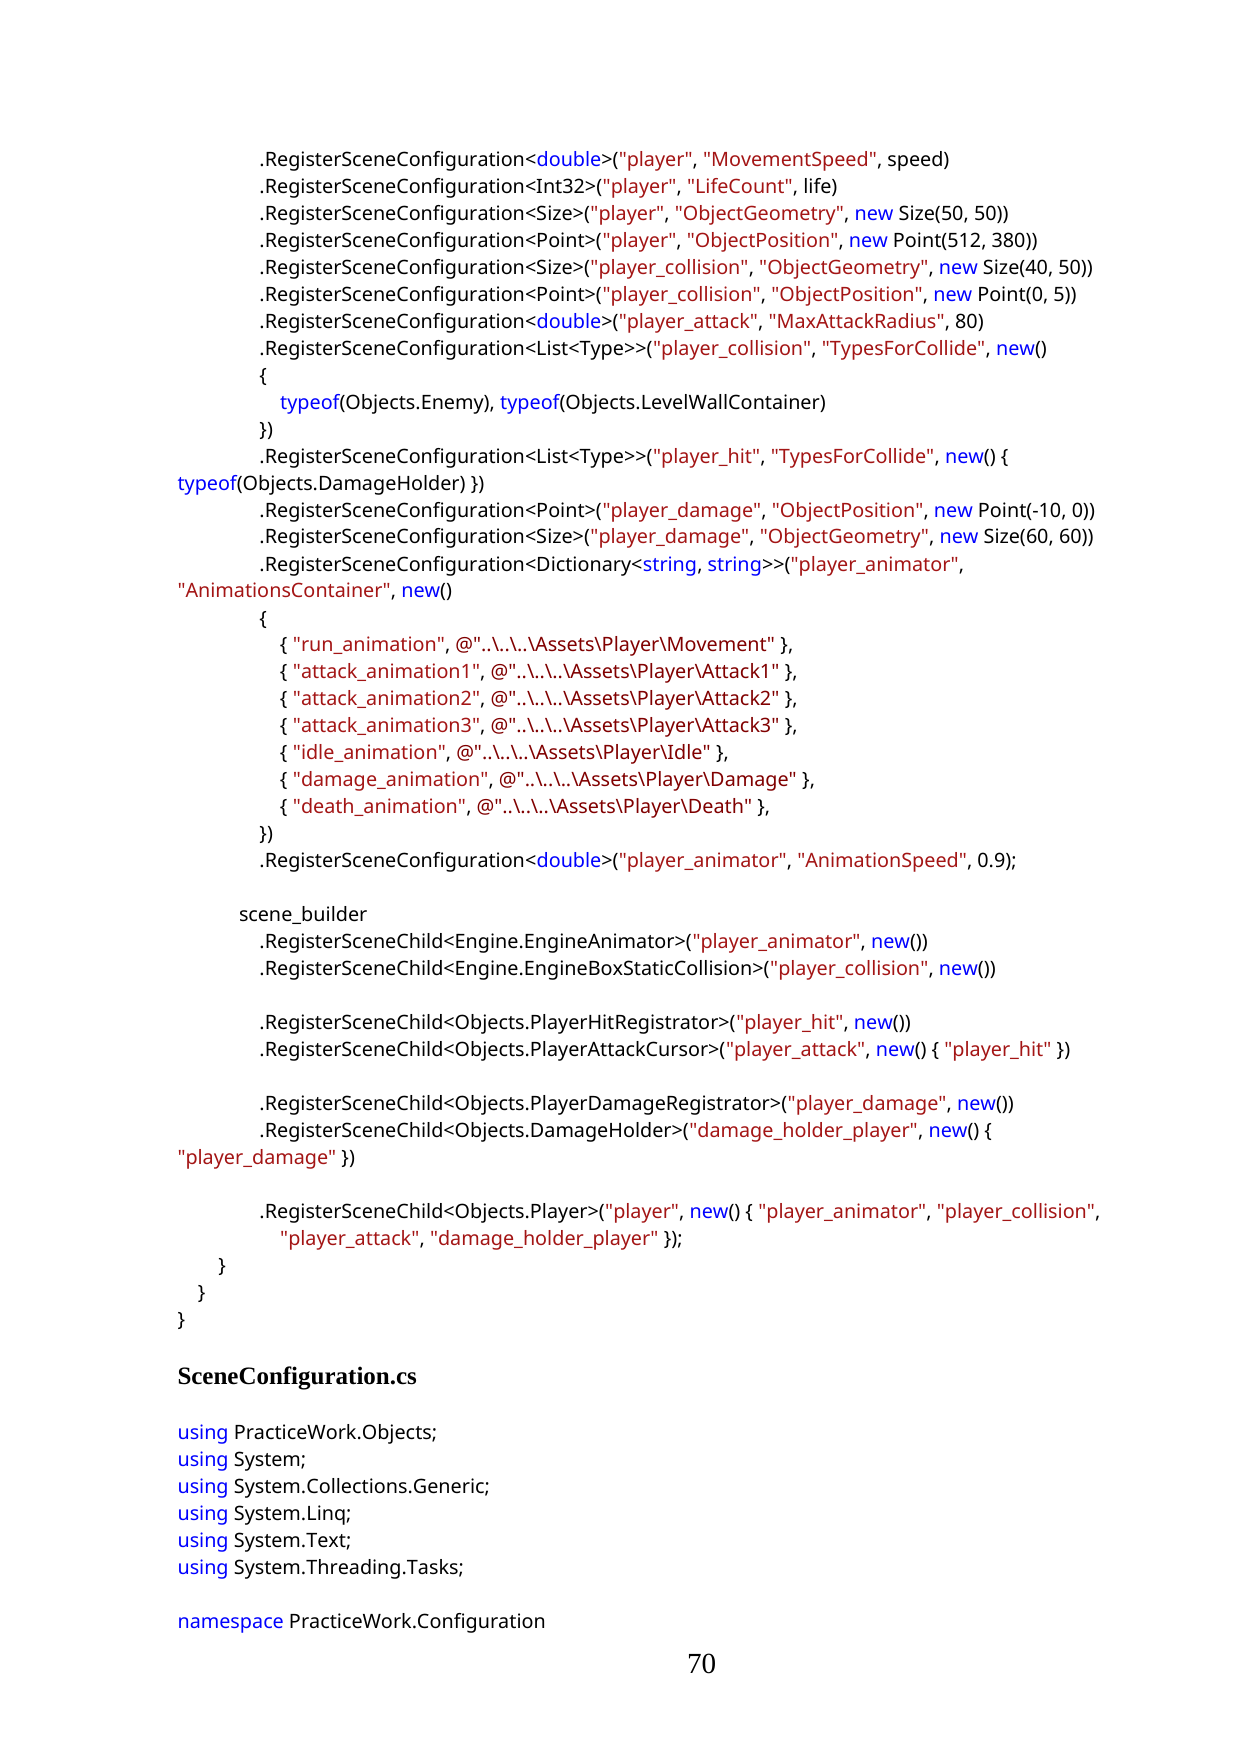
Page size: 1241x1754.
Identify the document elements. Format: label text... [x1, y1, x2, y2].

text using System.Threading.Tasks; [177, 1553, 1152, 1580]
text .RegisterSceneConfiguration<Point>("player_collision", "ObjectPosition", new Point(0, 5)) [177, 280, 1152, 307]
text using System; [177, 1445, 1152, 1472]
text } [177, 1305, 1152, 1332]
text .RegisterSceneChild<Objects.PlayerHitRegistrator>("player_hit", new()) [177, 1008, 1152, 1035]
text .RegisterSceneConfiguration<double>("player", "MovementSpeed", speed) [177, 145, 1152, 172]
text using System.Linq; [177, 1499, 1152, 1526]
text using PracticeWork.Objects; [177, 1418, 1152, 1445]
text { "idle_animation", @"..\..\..\Assets\Player\Idle" }, [177, 739, 1152, 766]
text .RegisterSceneConfiguration<Size>("player_damage", "ObjectGeometry", new Size(60, 60)) [177, 523, 1152, 550]
text }) [177, 819, 1152, 847]
text { "attack_animation3", @"..\..\..\Assets\Player\Attack3" }, [177, 712, 1152, 739]
text .RegisterSceneChild<Engine.EngineAnimator>("player_animator", new()) [177, 927, 1152, 954]
text .RegisterSceneConfiguration<List<Type>>("player_hit", "TypesForCollide", new() { typeof(Objects.DamageHolder) }) [177, 442, 1152, 496]
text { "damage_animation", @"..\..\..\Assets\Player\Damage" }, [177, 766, 1152, 793]
text .RegisterSceneChild<Objects.PlayerAttackCursor>("player_attack", new() { "player_hit" }) [177, 1035, 1152, 1062]
text { "attack_animation1", @"..\..\..\Assets\Player\Attack1" }, [177, 658, 1152, 685]
text .RegisterSceneConfiguration<Point>("player", "ObjectPosition", new Point(512, 380)) [177, 226, 1152, 253]
text } [177, 1278, 1152, 1305]
text { "death_animation", @"..\..\..\Assets\Player\Death" }, [177, 793, 1152, 819]
text SceneConfiguration.cs [177, 1361, 1152, 1390]
text using System.Text; [177, 1526, 1152, 1553]
text "player_attack", "damage_holder_player" }); [177, 1224, 1152, 1251]
text { "attack_animation2", @"..\..\..\Assets\Player\Attack2" }, [177, 685, 1152, 712]
text .RegisterSceneConfiguration<Point>("player_damage", "ObjectPosition", new Point(-10, 0)) [177, 496, 1152, 523]
text .RegisterSceneConfiguration<Int32>("player", "LifeCount", life) [177, 172, 1152, 199]
text .RegisterSceneChild<Objects.DamageHolder>("damage_holder_player", new() { "player_damage" }) [177, 1116, 1152, 1170]
text namespace PracticeWork.Configuration [177, 1607, 1152, 1634]
text .RegisterSceneConfiguration<double>("player_animator", "AnimationSpeed", 0.9); [177, 847, 1152, 873]
text { "run_animation", @"..\..\..\Assets\Player\Movement" }, [177, 631, 1152, 658]
text .RegisterSceneConfiguration<double>("player_attack", "MaxAttackRadius", 80) [177, 307, 1152, 334]
text .RegisterSceneConfiguration<List<Type>>("player_collision", "TypesForCollide", new() [177, 334, 1152, 361]
text .RegisterSceneChild<Engine.EngineBoxStaticCollision>("player_collision", new()) [177, 954, 1152, 981]
text { [177, 361, 1152, 388]
text .RegisterSceneConfiguration<Dictionary<string, string>>("player_animator", "AnimationsContainer", new() [177, 550, 1152, 604]
text .RegisterSceneChild<Objects.PlayerDamageRegistrator>("player_damage", new()) [177, 1089, 1152, 1116]
text { [177, 604, 1152, 631]
text }) [177, 415, 1152, 442]
text scene_builder [177, 901, 1152, 927]
text .RegisterSceneConfiguration<Size>("player_collision", "ObjectGeometry", new Size(40, 50)) [177, 253, 1152, 280]
text .RegisterSceneConfiguration<Size>("player", "ObjectGeometry", new Size(50, 50)) [177, 199, 1152, 226]
text typeof(Objects.Enemy), typeof(Objects.LevelWallContainer) [177, 388, 1152, 415]
text .RegisterSceneChild<Objects.Player>("player", new() { "player_animator", "player_collision", [177, 1197, 1152, 1224]
text using System.Collections.Generic; [177, 1472, 1152, 1499]
text } [177, 1251, 1152, 1278]
